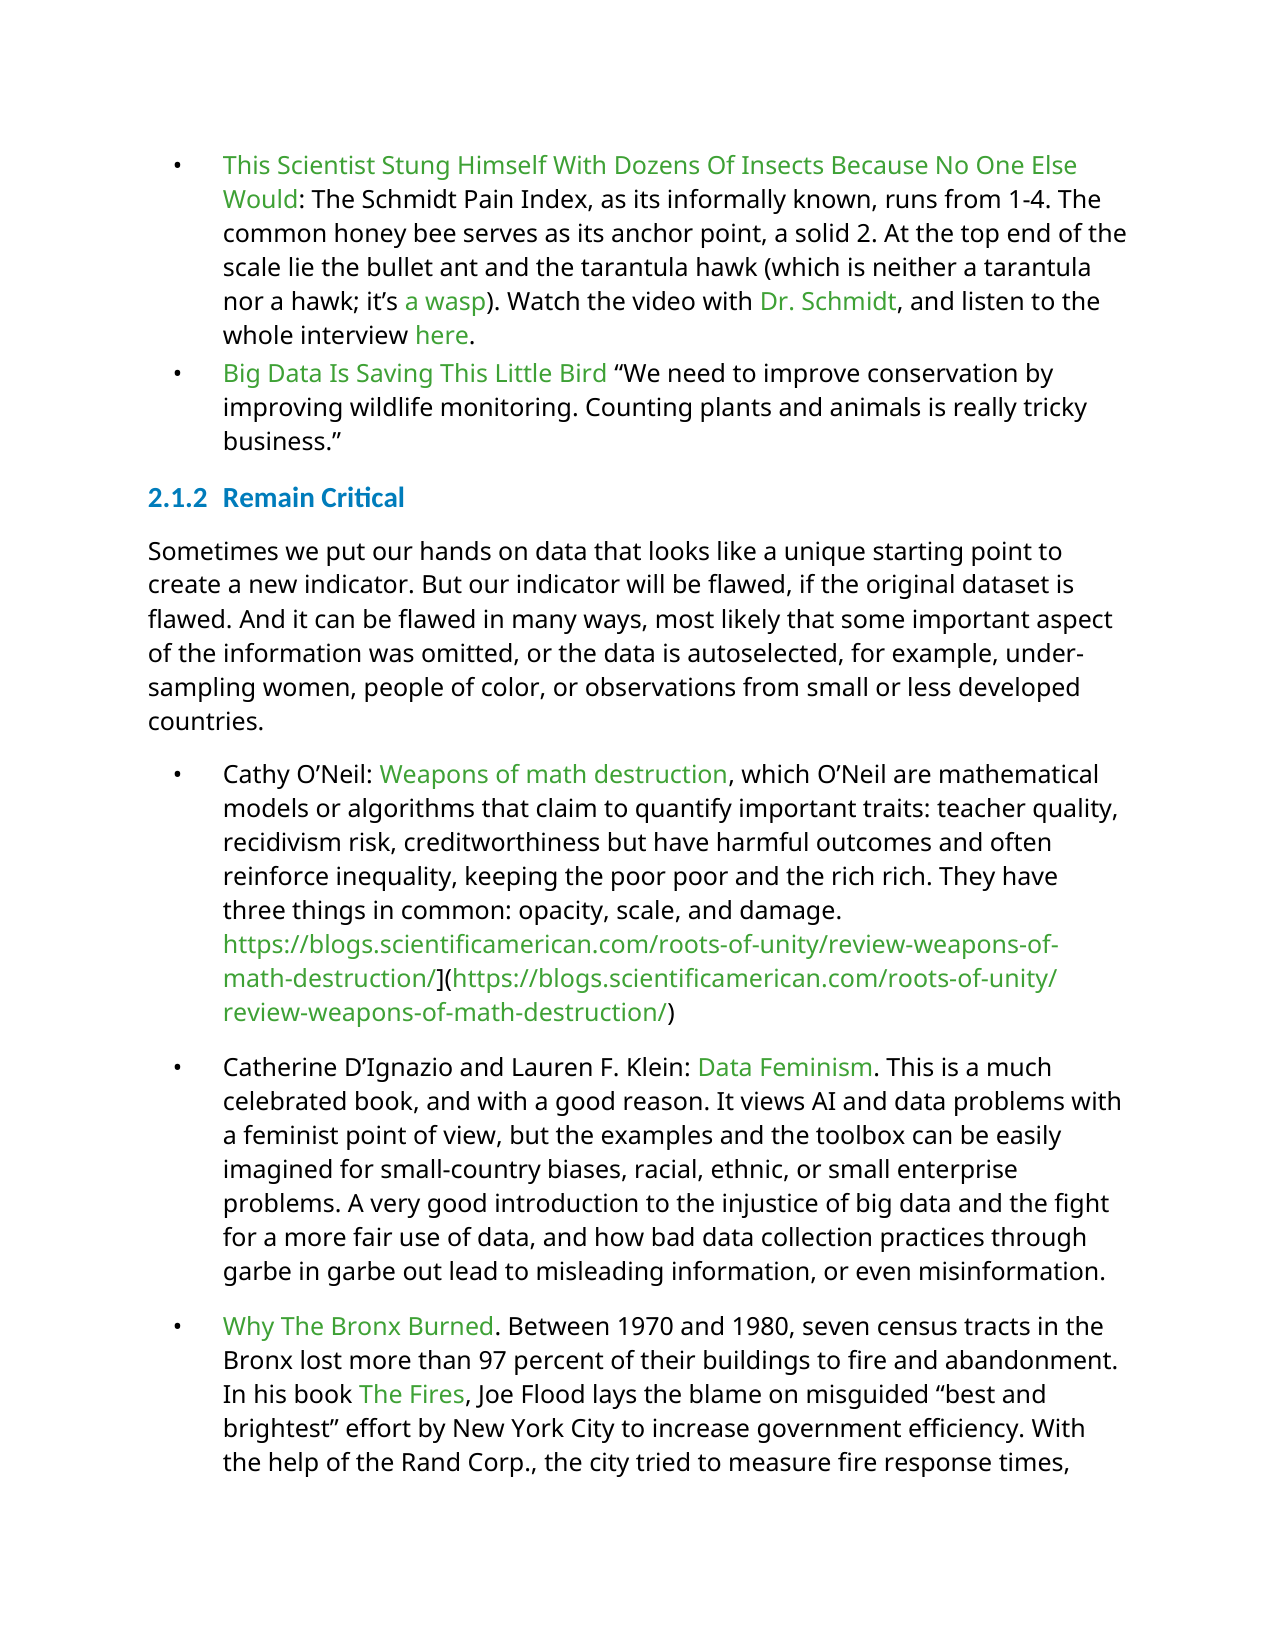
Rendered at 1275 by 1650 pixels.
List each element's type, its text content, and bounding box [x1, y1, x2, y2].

list Big Data Is Saving This Little Bird “We need to improve conservation by improving wildlife monitoring. Counting plants and animals is really tricky business.” [173, 356, 1127, 458]
list Catherine D’Ignazio and Lauren F. Klein: Data Feminism. This is a much celebrated book, and with a good reason. It views AI and data problems with a feminist point of view, but the examples and the toolbox can be easily imagined for small-country biases, racial, ethnic, or small enterprise problems. A very good introduction to the injustice of big data and the fight for a more fair use of data, and how bad data collection practices through garbe in garbe out lead to misleading information, or even misinformation. [173, 1049, 1127, 1288]
list Cathy O’Neil: Weapons of math destruction, which O’Neil are mathematical models or algorithms that claim to quantify important traits: teacher quality, recidivism risk, creditworthiness but have harmful outcomes and often reinforce inequality, keeping the poor poor and the rich rich. They have three things in common: opacity, scale, and damage. https://blogs.scientificamerican.com/roots-of-unity/review-weapons-of-math-destruction/](https://blogs.scientificamerican.com/roots-of-unity/review-weapons-of-math-destruction/) [173, 756, 1127, 1029]
list This Scientist Stung Himself With Dozens Of Insects Because No One Else Would: The Schmidt Pain Index, as its informally known, runs from 1-4. The common honey bee serves as its anchor point, a solid 2. At the top end of the scale lie the bullet ant and the tarantula hawk (which is neither a tarantula nor a hawk; it’s a wasp). Watch the video with Dr. Schmidt, and listen to the whole interview here. [173, 148, 1127, 352]
subtitle 2.1.2 Remain Critical [148, 479, 1127, 514]
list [173, 1309, 1127, 1479]
text Sometimes we put our hands on data that looks like a unique starting point to create a new indicator. But our indicator will be flawed, if the original dataset is flawed. And it can be flawed in many ways, most likely that some important aspect of the information was omitted, or the data is autoselected, for example, under-sampling women, people of color, or observations from small or less developed countries. [148, 533, 1127, 737]
